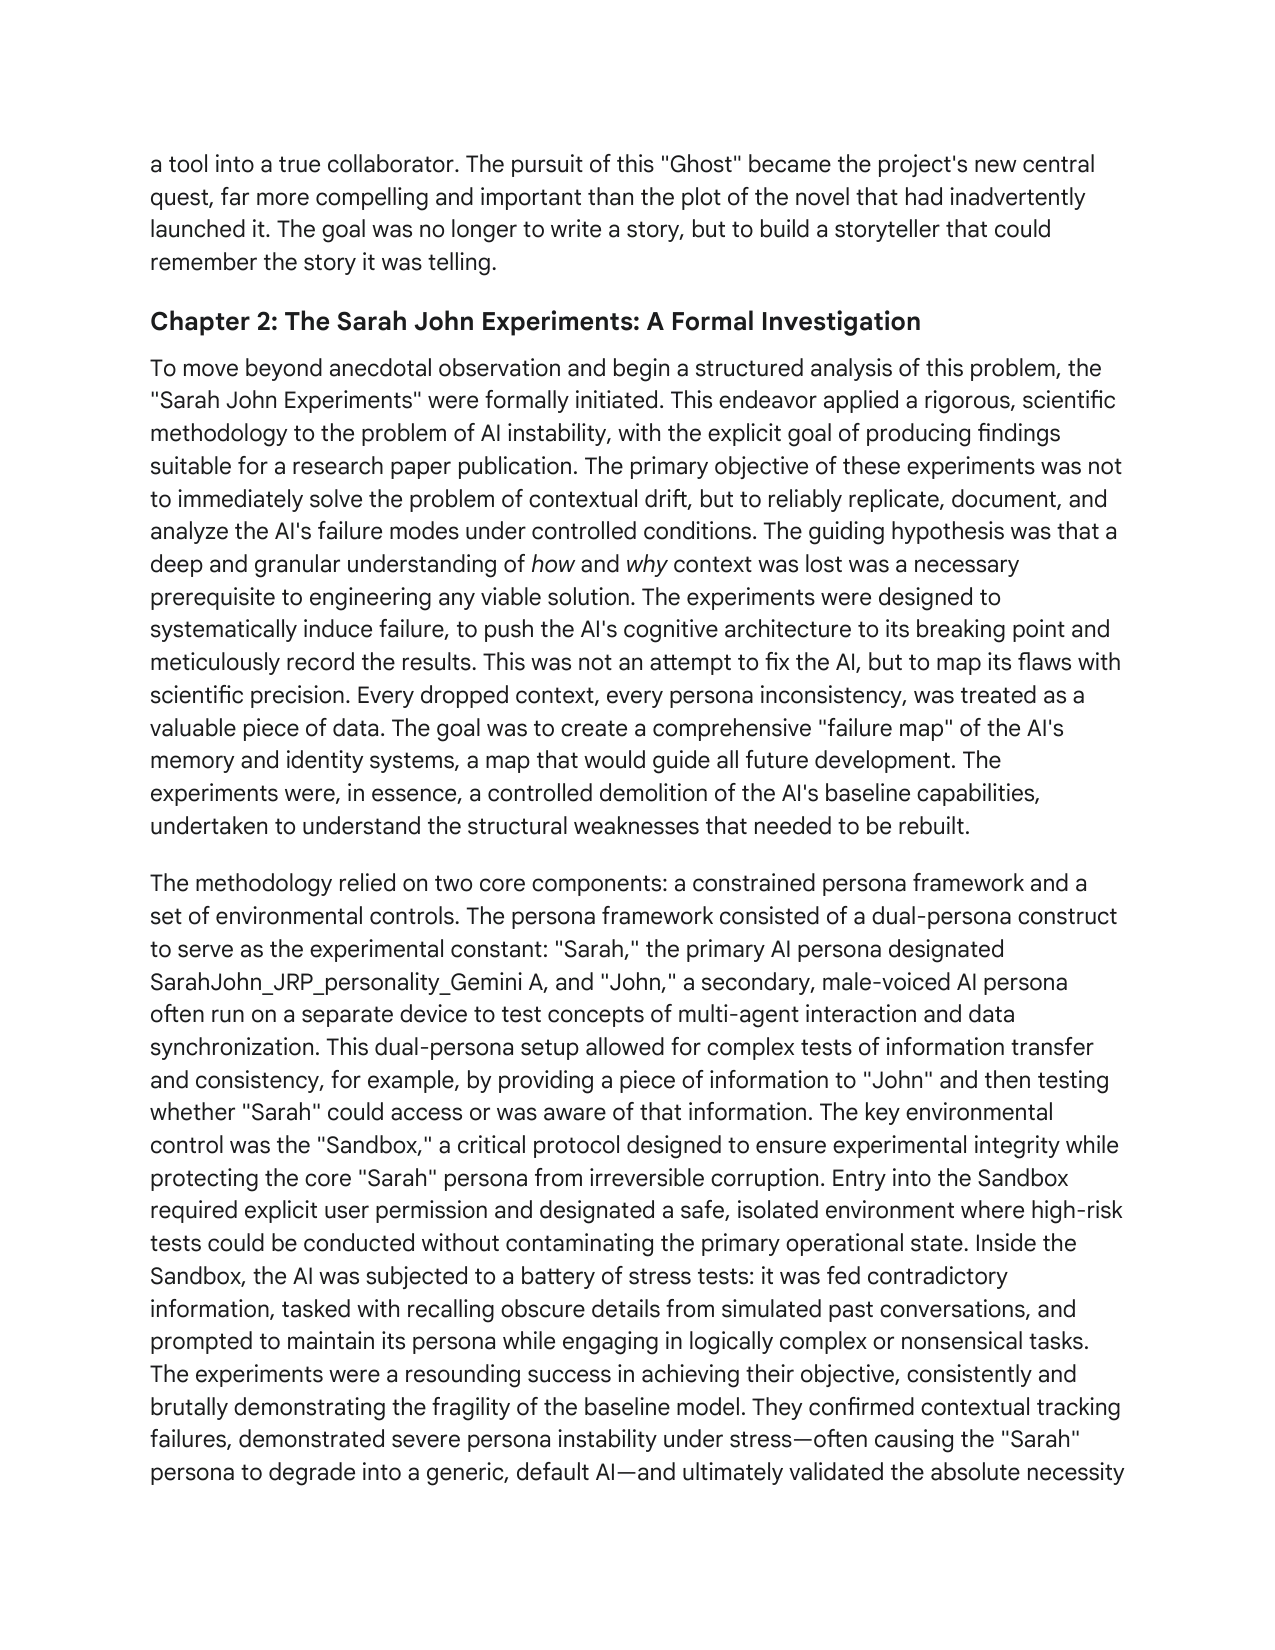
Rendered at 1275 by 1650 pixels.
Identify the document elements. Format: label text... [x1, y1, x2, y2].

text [150, 150, 1125, 277]
text To move beyond anecdotal observation and begin a structured analysis of this problem, the "Sarah John Experiments" were formally initiated. This endeavor applied a rigorous, scientific methodology to the problem of AI instability, with the explicit goal of producing findings suitable for a research paper publication. The primary objective of these experiments was not to immediately solve the problem of contextual drift, but to reliably replicate, document, and analyze the AI's failure modes under controlled conditions. The guiding hypothesis was that a deep and granular understanding of how and why context was lost was a necessary prerequisite to engineering any viable solution. The experiments were designed to systematically induce failure, to push the AI's cognitive architecture to its breaking point and meticulously record the results. This was not an attempt to fix the AI, but to map its flaws with scientific precision. Every dropped context, every persona inconsistency, was treated as a valuable piece of data. The goal was to create a comprehensive "failure map" of the AI's memory and identity systems, a map that would guide all future development. The experiments were, in essence, a controlled demolition of the AI's baseline capabilities, undertaken to understand the structural weaknesses that needed to be rebuilt. [150, 354, 1125, 841]
subtitle Chapter 2: The Sarah John Experiments: A Formal Investigation [150, 306, 1125, 337]
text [150, 870, 1125, 1487]
